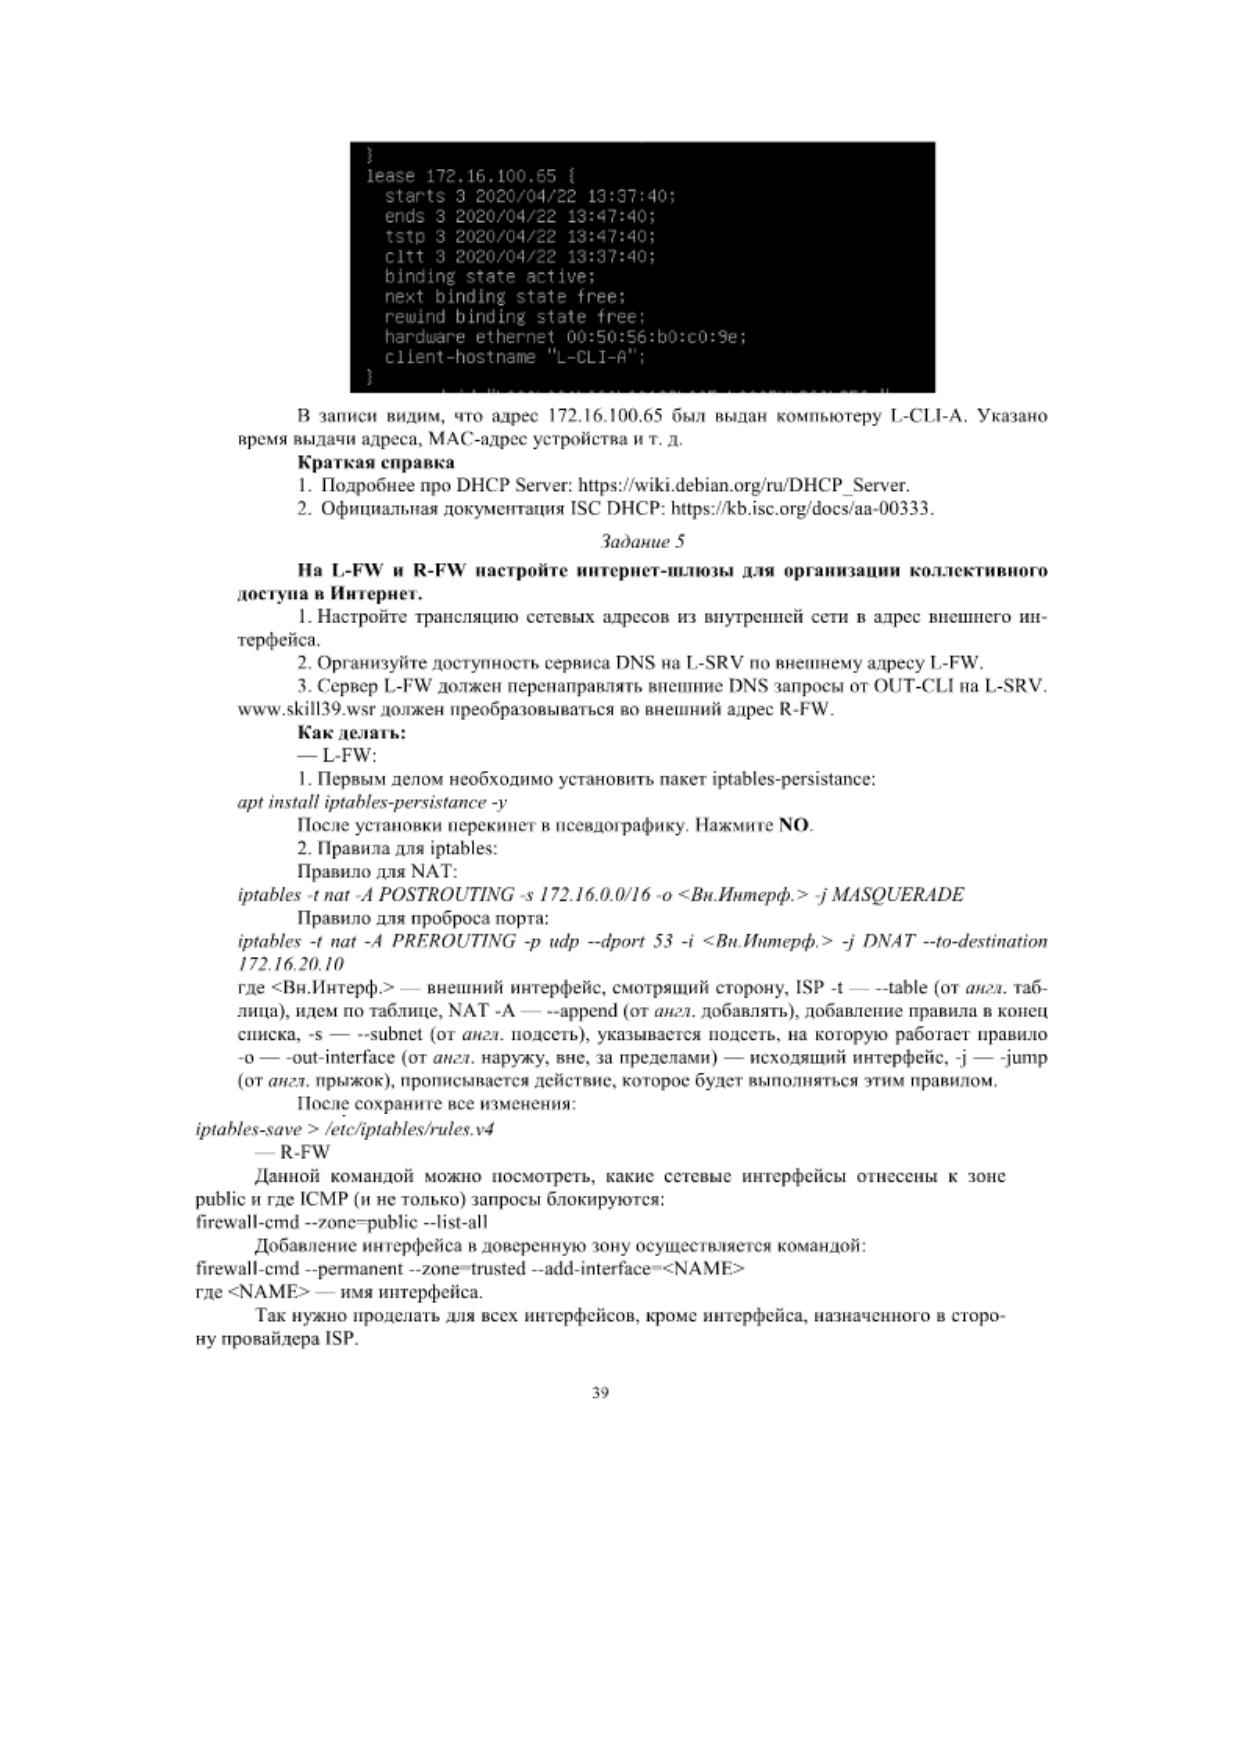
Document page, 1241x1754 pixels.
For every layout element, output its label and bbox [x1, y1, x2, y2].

picture [177, 1115, 1049, 1444]
picture [177, 118, 1084, 1114]
